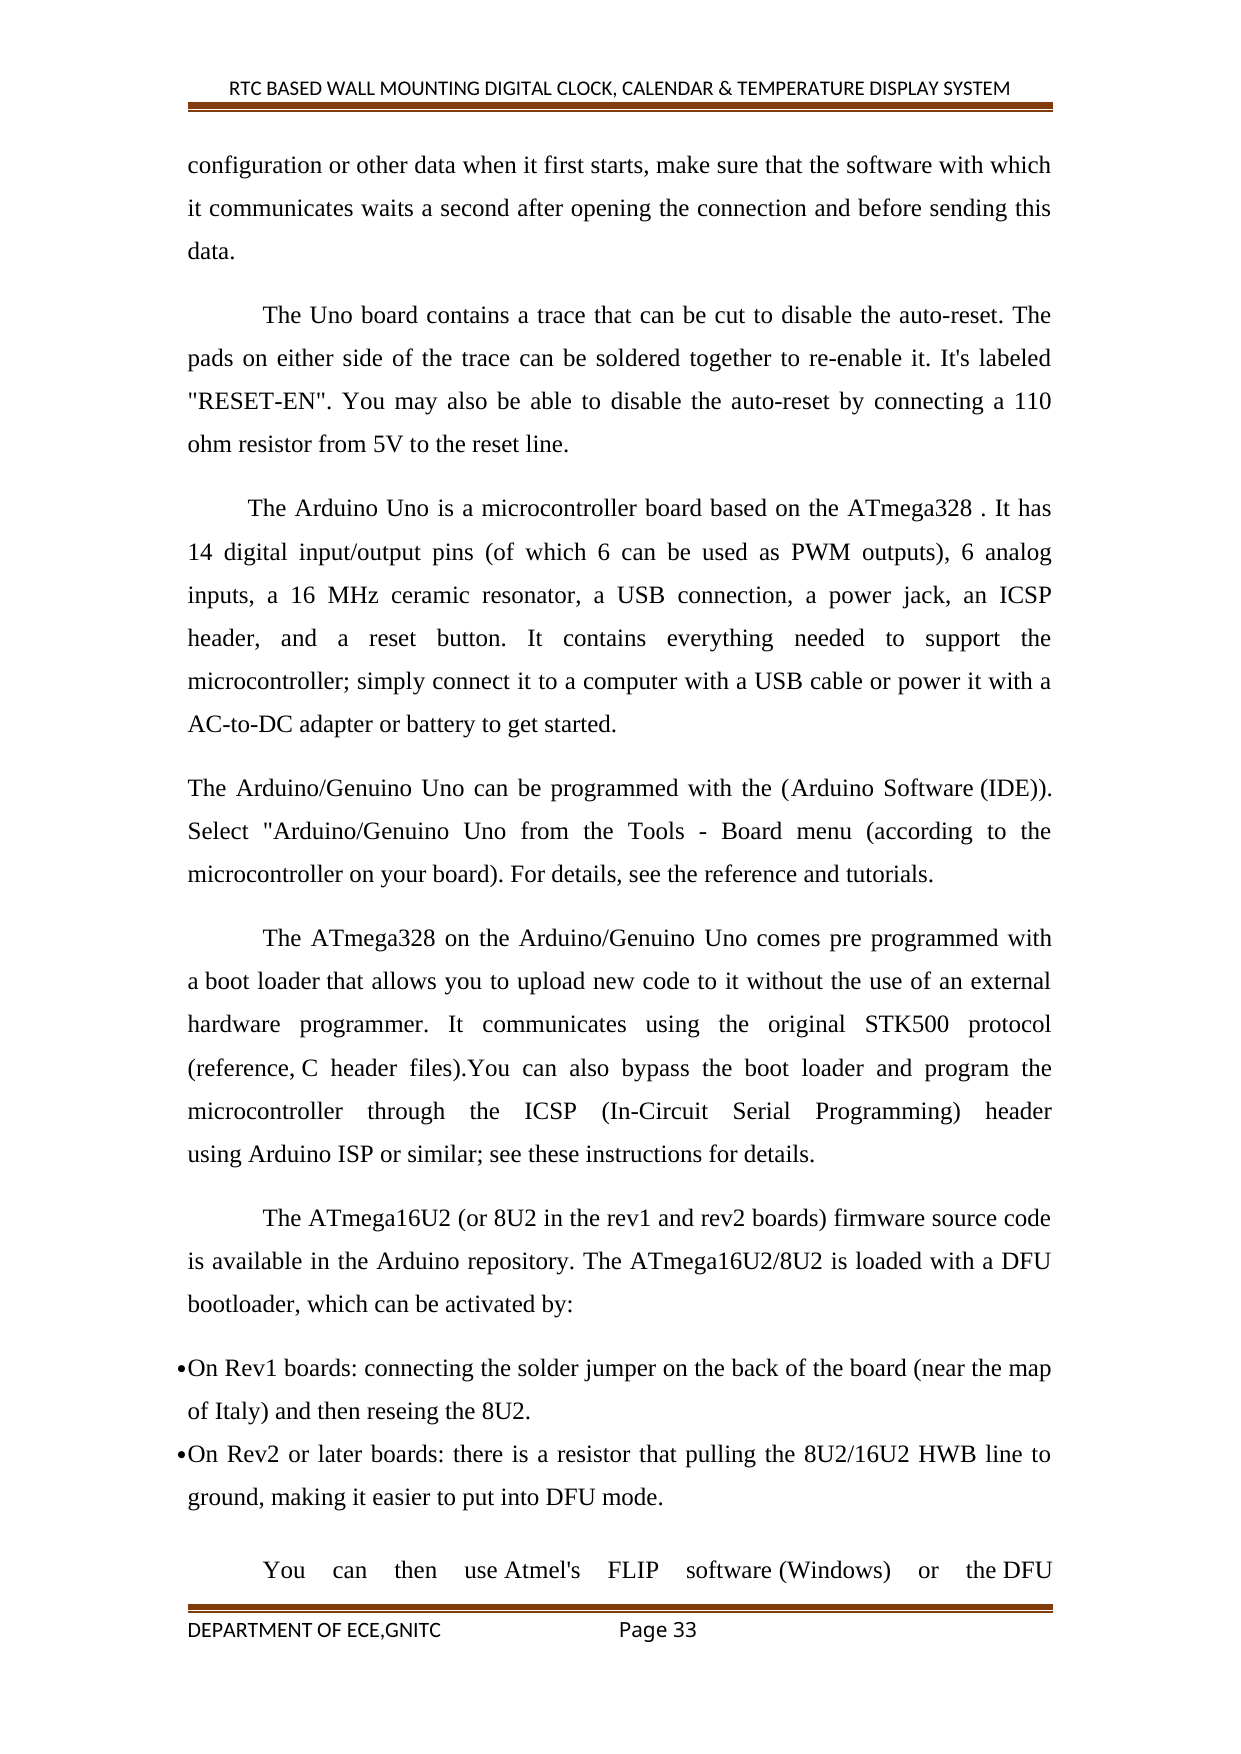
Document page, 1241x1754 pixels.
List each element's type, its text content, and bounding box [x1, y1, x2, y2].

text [187, 1555, 1053, 1583]
list On Rev2 or later boards: there is a resistor that pulling the 8U2/16U2 HWB line to ground, making it easier to put into DFU mode. [178, 1439, 1053, 1511]
text The Arduino Uno is a microcontroller board based on the ATmega328 . It has 14 digital input/output pins (of which 6 can be used as PWM outputs), 6 analog inputs, a 16 MHz ceramic resonator, a USB connection, a power jack, an ICSP header, and a reset button. It contains everything needed to support the microcontroller; simply connect it to a computer with a USB cable or power it with a AC-to-DC adapter or battery to get started. [187, 493, 1053, 645]
text The ATmega16U2 (or 8U2 in the rev1 and rev2 boards) firmware source code is available in the Arduino repository. The ATmega16U2/8U2 is loaded with a DFU bootloader, which can be activated by: [187, 1203, 1053, 1318]
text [187, 150, 1053, 265]
text The ATmega328 on the Arduino/Genuino Uno comes pre programmed with a boot loader that allows you to upload new code to it without the use of an external hardware programmer. It communicates using the original STK500 protocol (reference, C header files).You can also bypass the boot loader and program the microcontroller through the ICSP (In-Circuit Serial Programming) header using Arduino ISP or similar; see these instructions for details. [187, 923, 1053, 1168]
text The Arduino Uno is a microcontroller board based on the ATmega328 . It has 14 digital input/output pins (of which 6 can be used as PWM outputs), 6 analog inputs, a 16 MHz ceramic resonator, a USB connection, a power jack, an ICSP header, and a reset button. It contains everything needed to support the microcontroller; simply connect it to a computer with a USB cable or power it with a AC-to-DC adapter or battery to get started. [187, 646, 1053, 738]
text The Uno board contains a trace that can be cut to disable the auto-reset. The pads on either side of the trace can be soldered together to re-enable it. It's labeled "RESET-EN". You may also be able to disable the auto-reset by connecting a 110 ohm resistor from 5V to the reset line. [187, 300, 1053, 458]
list On Rev1 boards: connecting the solder jumper on the back of the board (near the map of Italy) and then reseing the 8U2. [178, 1353, 1053, 1425]
text The Arduino/Genuino Uno can be programmed with the (Arduino Software (IDE)). Select "Arduino/Genuino Uno from the Tools - Board menu (according to the microcontroller on your board). For details, see the reference and tutorials. [187, 773, 1053, 888]
